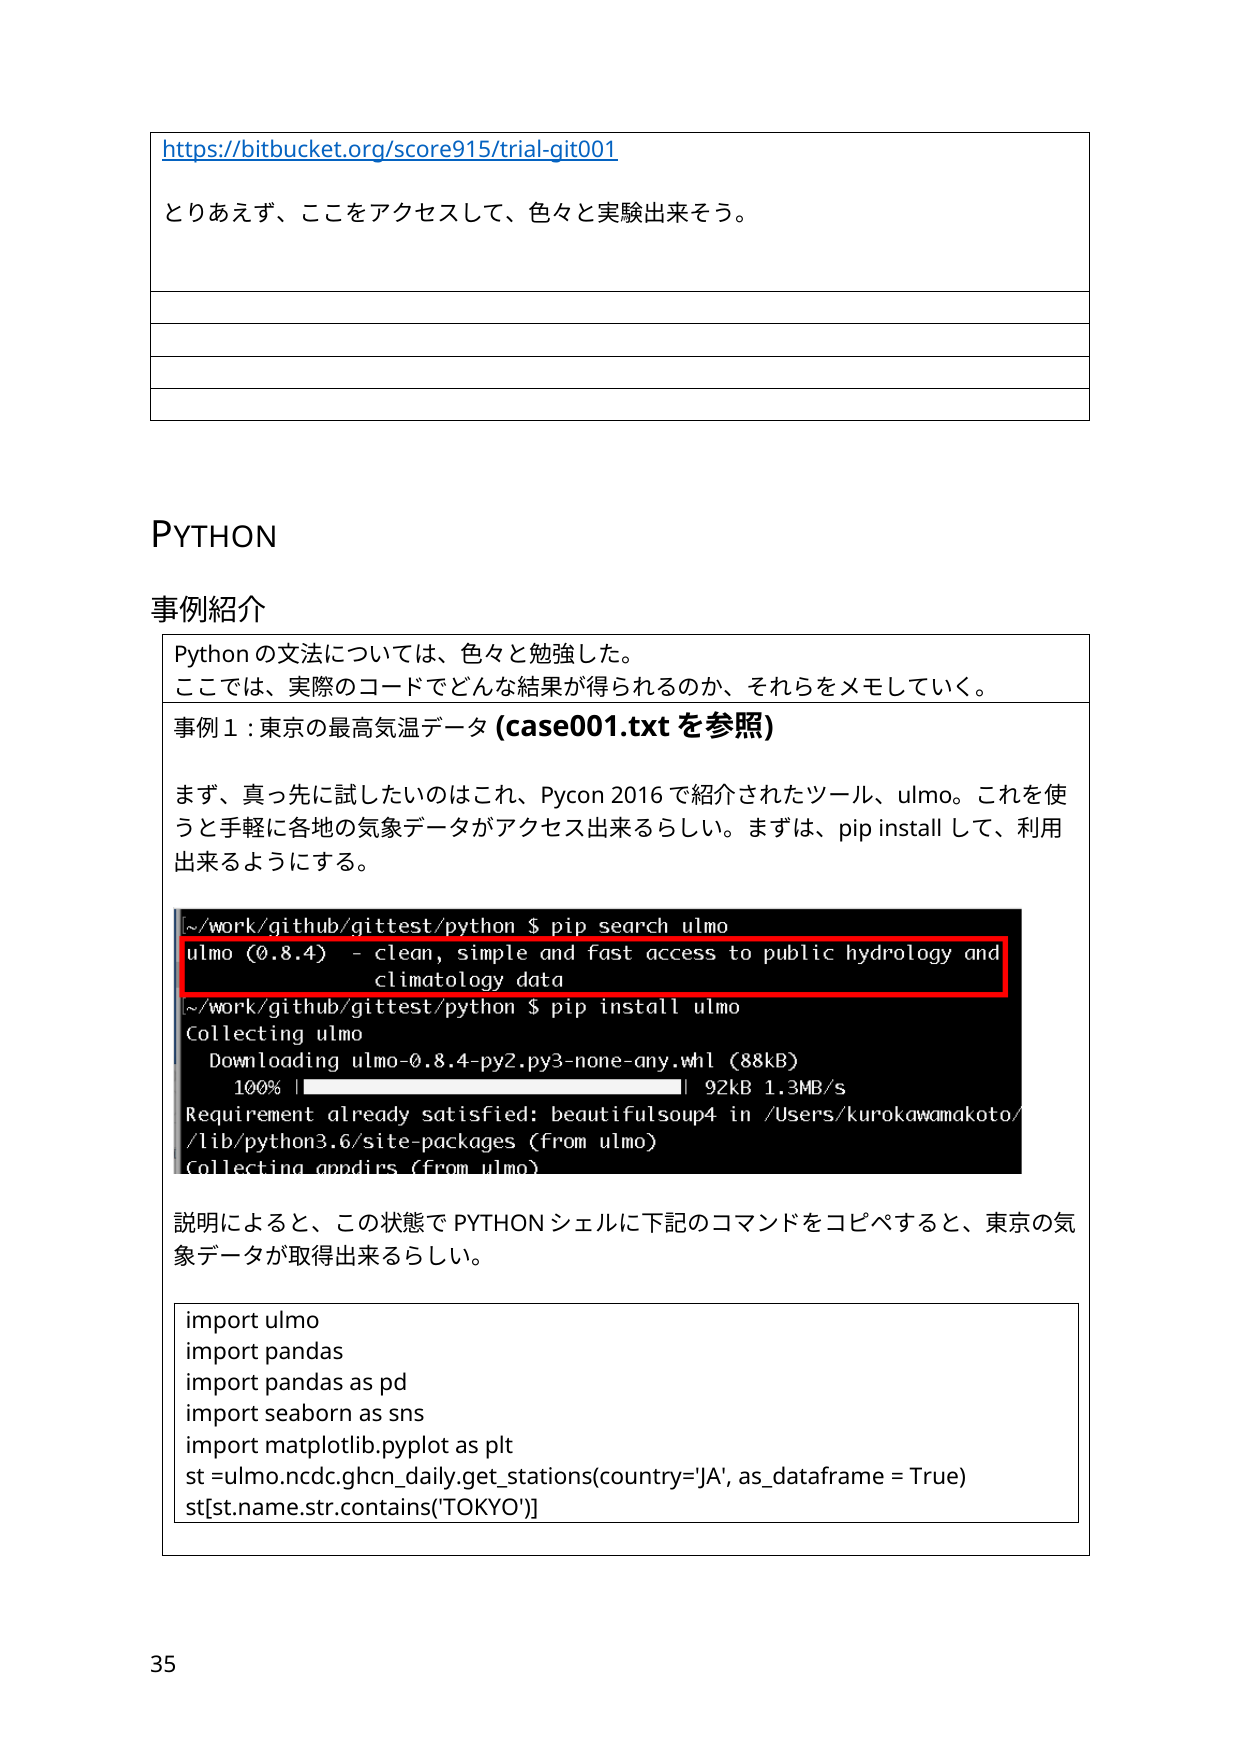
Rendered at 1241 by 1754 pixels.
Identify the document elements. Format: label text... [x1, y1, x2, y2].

picture [173, 907, 1022, 1174]
table_header Pythonの文法については、色々と勉強した。 ここでは、実際のコードでどんな結果が得られるのか、それらをメモしていく。 [163, 635, 1089, 702]
subtitle Python [150, 507, 1090, 558]
table_cell [151, 292, 1089, 323]
table_cell [151, 389, 1089, 420]
table_cell [151, 324, 1089, 356]
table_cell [163, 703, 1089, 1554]
subtitle 事例紹介 [150, 587, 1090, 629]
table_header https://bitbucket.org/score915/trial-git001 とりあえず、ここをアクセスして、色々と実験出来そう。 [151, 133, 1089, 291]
table_cell [151, 357, 1089, 388]
